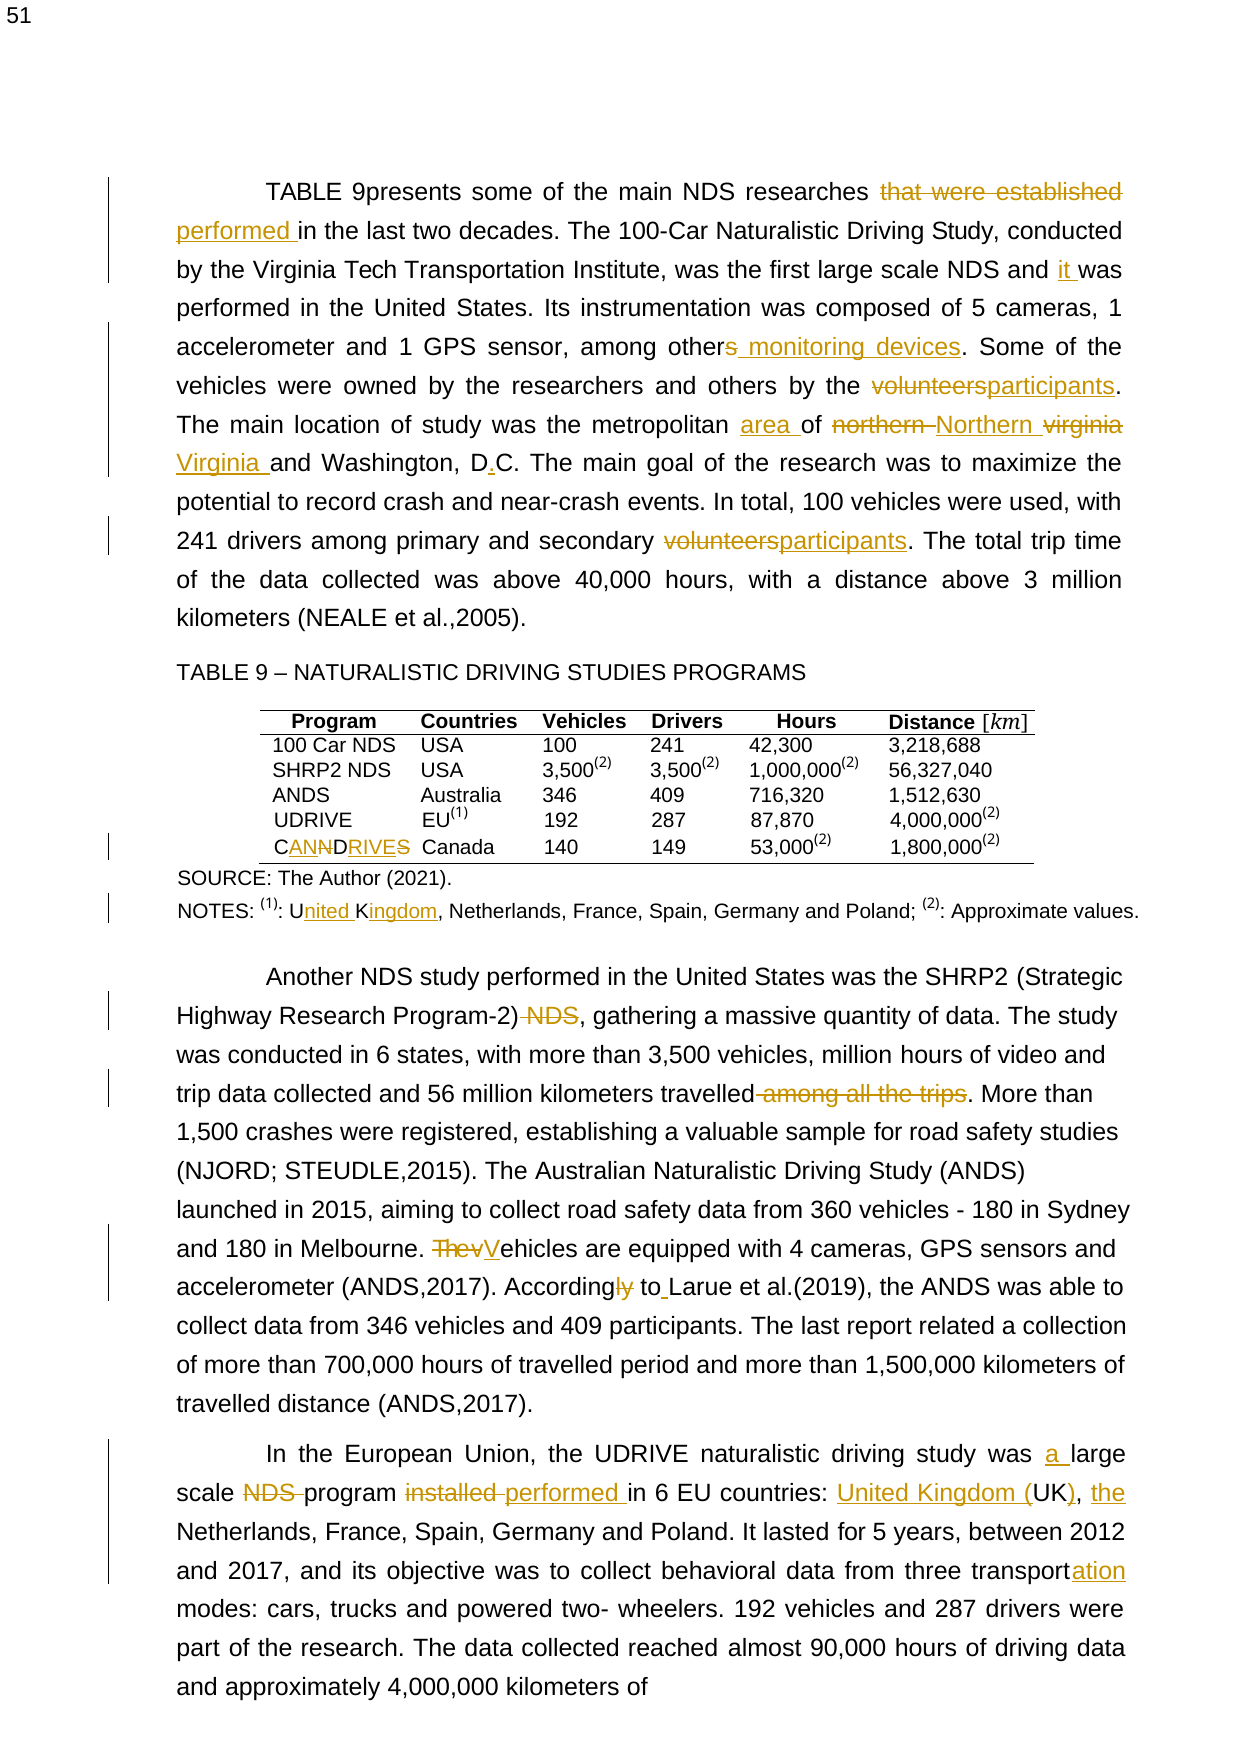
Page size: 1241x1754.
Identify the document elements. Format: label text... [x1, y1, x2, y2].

table_cell Australia [408, 784, 529, 809]
table_header Countries [408, 711, 529, 734]
table_cell 716,320 [736, 784, 876, 809]
table_cell USA [408, 759, 529, 784]
text UDRIVE EU(1) 192 287 87,870 4,000,000(2) [123, 809, 1150, 833]
text SOURCE: The Author (2021). [177, 866, 1167, 890]
text TABLE 9 – NATURALISTIC DRIVING STUDIES PROGRAMS [176, 659, 1167, 686]
table_cell 3,218,688 [876, 735, 1034, 759]
table_cell 56,327,040 [876, 759, 1034, 784]
text In the European Union, the UDRIVE naturalistic driving study was large scale program in 6 EU countries: UK, Netherlands, France, Spain, Germany and Poland. It lasted for 5 years, between 2012 and 2017, and its objective was to collect behavioral data from three transport modes: cars, trucks and powered two- wheelers. 192 vehicles and 287 drivers were part of the research. The data collected reached almost 90,000 hours of driving data and approximately 4,000,000 kilometers of [176, 1439, 1126, 1701]
table_header Vehicles [530, 711, 637, 734]
text CD Canada 140 149 53,000(2) 1,800,000(2) [123, 833, 1150, 859]
table_cell USA [408, 735, 529, 759]
table_header Distance [km] [876, 711, 1034, 734]
table_cell ANDS [260, 784, 408, 809]
table_cell 100 [530, 735, 637, 759]
table_cell 3,500(2) [638, 759, 736, 784]
table_cell 1,000,000(2) [736, 759, 876, 784]
table_cell 409 [638, 784, 736, 809]
table_cell 241 [638, 735, 736, 759]
table_header Hours [736, 711, 876, 734]
text Another NDS study performed in the United States was the SHRP2 (Strategic Highway Research Program-2), gathering a massive quantity of data. The study was conducted in 6 states, with more than 3,500 vehicles, million hours of video and trip data collected and 56 million kilometers travelled. More than 1,500 crashes were registered, establishing a valuable sample for road safety studies (NJORD; STEUDLE,2015). The Australian Naturalistic Driving Study (ANDS) launched in 2015, aiming to collect road safety data from 360 vehicles - 180 in Sydney and 180 in Melbourne. ehicles are equipped with 4 cameras, GPS sensors and accelerometer (ANDS,2017). According toLarue et al.(2019), the ANDS was able to collect data from 346 vehicles and 409 participants. The last report related a collection of more than 700,000 hours of travelled period and more than 1,500,000 kilometers of travelled distance (ANDS,2017). [176, 962, 1131, 1417]
table_cell 100 Car NDS [260, 735, 408, 759]
text TABLE 9presents some of the main NDS researches in the last two decades. The 100-Car Naturalistic Driving Study, conducted by the Virginia Tech Transportation Institute, was the first large scale NDS and was performed in the United States. Its instrumentation was composed of 5 cameras, 1 accelerometer and 1 GPS sensor, among other. Some of the vehicles were owned by the researchers and others by the . The main location of study was the metropolitan of and Washington, DC. The main goal of the research was to maximize the potential to record crash and near-crash events. In total, 100 vehicles were used, with 241 drivers among primary and secondary . The total trip time of the data collected was above 40,000 hours, with a distance above 3 million kilometers (NEALE et al.,2005). [176, 177, 1122, 632]
table_cell 3,500(2) [530, 759, 637, 784]
table_cell 42,300 [736, 735, 876, 759]
table_header Drivers [638, 711, 736, 734]
table_cell 346 [530, 784, 637, 809]
table_cell 1,512,630 [876, 784, 1034, 809]
table_cell SHRP2 NDS [260, 759, 408, 784]
table_header Program [260, 711, 408, 734]
text NOTES: (1): UK, Netherlands, France, Spain, Germany and Poland; (2): Approximate values. [177, 893, 1167, 923]
